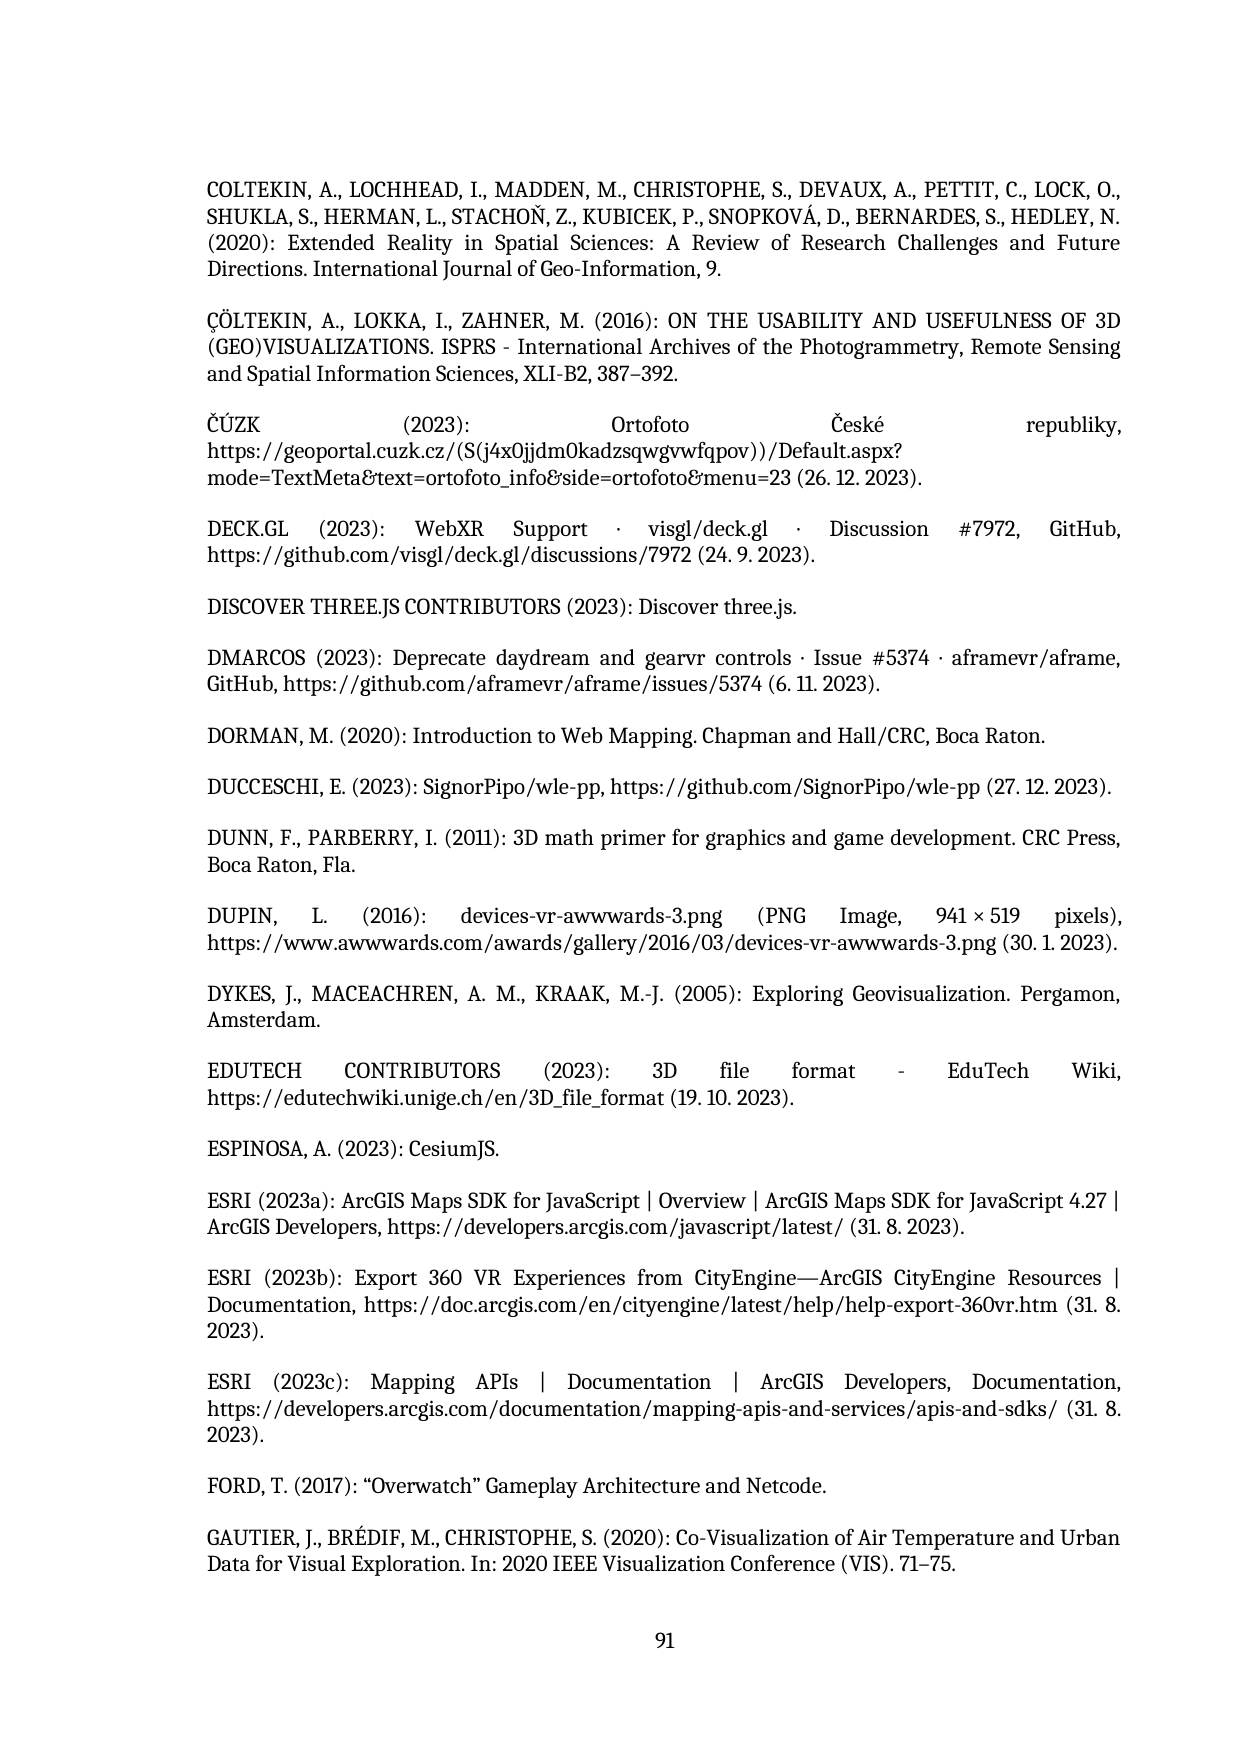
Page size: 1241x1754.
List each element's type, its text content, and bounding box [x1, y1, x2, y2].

text ESRI (2023a): ArcGIS Maps SDK for JavaScript | Overview | ArcGIS Maps SDK for JavaScript 4.27 | ArcGIS Developers, https://developers.arcgis.com/javascript/latest/ (31. 8. 2023). [207, 1187, 1122, 1240]
text DYKES, J., MACEACHREN, A. M., KRAAK, M.-J. (2005): Exploring Geovisualization. Pergamon, Amsterdam. [207, 981, 1122, 1033]
text ESRI (2023c): Mapping APIs | Documentation | ArcGIS Developers, Documentation, https://developers.arcgis.com/documentation/mapping-apis-and-services/apis-and-sdks/ (31. 8. 2023). [207, 1369, 1122, 1448]
text DISCOVER THREE.JS CONTRIBUTORS (2023): Discover three.js. [207, 593, 1122, 620]
text COLTEKIN, A., LOCHHEAD, I., MADDEN, M., CHRISTOPHE, S., DEVAUX, A., PETTIT, C., LOCK, O., SHUKLA, S., HERMAN, L., STACHOŇ, Z., KUBICEK, P., SNOPKOVÁ, D., BERNARDES, S., HEDLEY, N. (2020): Extended Reality in Spatial Sciences: A Review of Research Challenges and Future Directions. International Journal of Geo-Information, 9. [207, 177, 1122, 283]
text DMARCOS (2023): Deprecate daydream and gearvr controls · Issue #5374 · aframevr/aframe, GitHub, https://github.com/aframevr/aframe/issues/5374 (6. 11. 2023). [207, 645, 1122, 697]
text DUNN, F., PARBERRY, I. (2011): 3D math primer for graphics and game development. CRC Press, Boca Raton, Fla. [207, 825, 1122, 878]
text ÇÖLTEKIN, A., LOKKA, I., ZAHNER, M. (2016): ON THE USABILITY AND USEFULNESS OF 3D (GEO)VISUALIZATIONS. ISPRS - International Archives of the Photogrammetry, Remote Sensing and Spatial Information Sciences, XLI-B2, 387–392. [207, 308, 1122, 387]
text EDUTECH CONTRIBUTORS (2023): 3D file format - EduTech Wiki, https://edutechwiki.unige.ch/en/3D_file_format (19. 10. 2023). [207, 1058, 1122, 1111]
text DUPIN, L. (2016): devices-vr-awwwards-3.png (PNG Image, 941 × 519 pixels), https://www.awwwards.com/awards/gallery/2016/03/devices-vr-awwwards-3.png (30. 1. 2023). [207, 903, 1122, 956]
text FORD, T. (2017): “Overwatch” Gameplay Architecture and Netcode. [207, 1473, 1122, 1499]
text GAUTIER, J., BRÉDIF, M., CHRISTOPHE, S. (2020): Co-Visualization of Air Temperature and Urban Data for Visual Exploration. In: 2020 IEEE Visualization Conference (VIS). 71–75. [207, 1524, 1122, 1577]
text ČÚZK (2023): Ortofoto České republiky, https://geoportal.cuzk.cz/(S(j4x0jjdm0kadzsqwgvwfqpov))/Default.aspx?mode=TextMeta&text=ortofoto_info&side=ortofoto&menu=23 (26. 12. 2023). [207, 412, 1122, 491]
text ESRI (2023b): Export 360 VR Experiences from CityEngine—ArcGIS CityEngine Resources | Documentation, https://doc.arcgis.com/en/cityengine/latest/help/help-export-360vr.htm (31. 8. 2023). [207, 1265, 1122, 1344]
text ESPINOSA, A. (2023): CesiumJS. [207, 1136, 1122, 1162]
text DUCCESCHI, E. (2023): SignorPipo/wle-pp, https://github.com/SignorPipo/wle-pp (27. 12. 2023). [207, 774, 1122, 800]
text DORMAN, M. (2020): Introduction to Web Mapping. Chapman and Hall/CRC, Boca Raton. [207, 722, 1122, 749]
text DECK.GL (2023): WebXR Support · visgl/deck.gl · Discussion #7972, GitHub, https://github.com/visgl/deck.gl/discussions/7972 (24. 9. 2023). [207, 516, 1122, 568]
